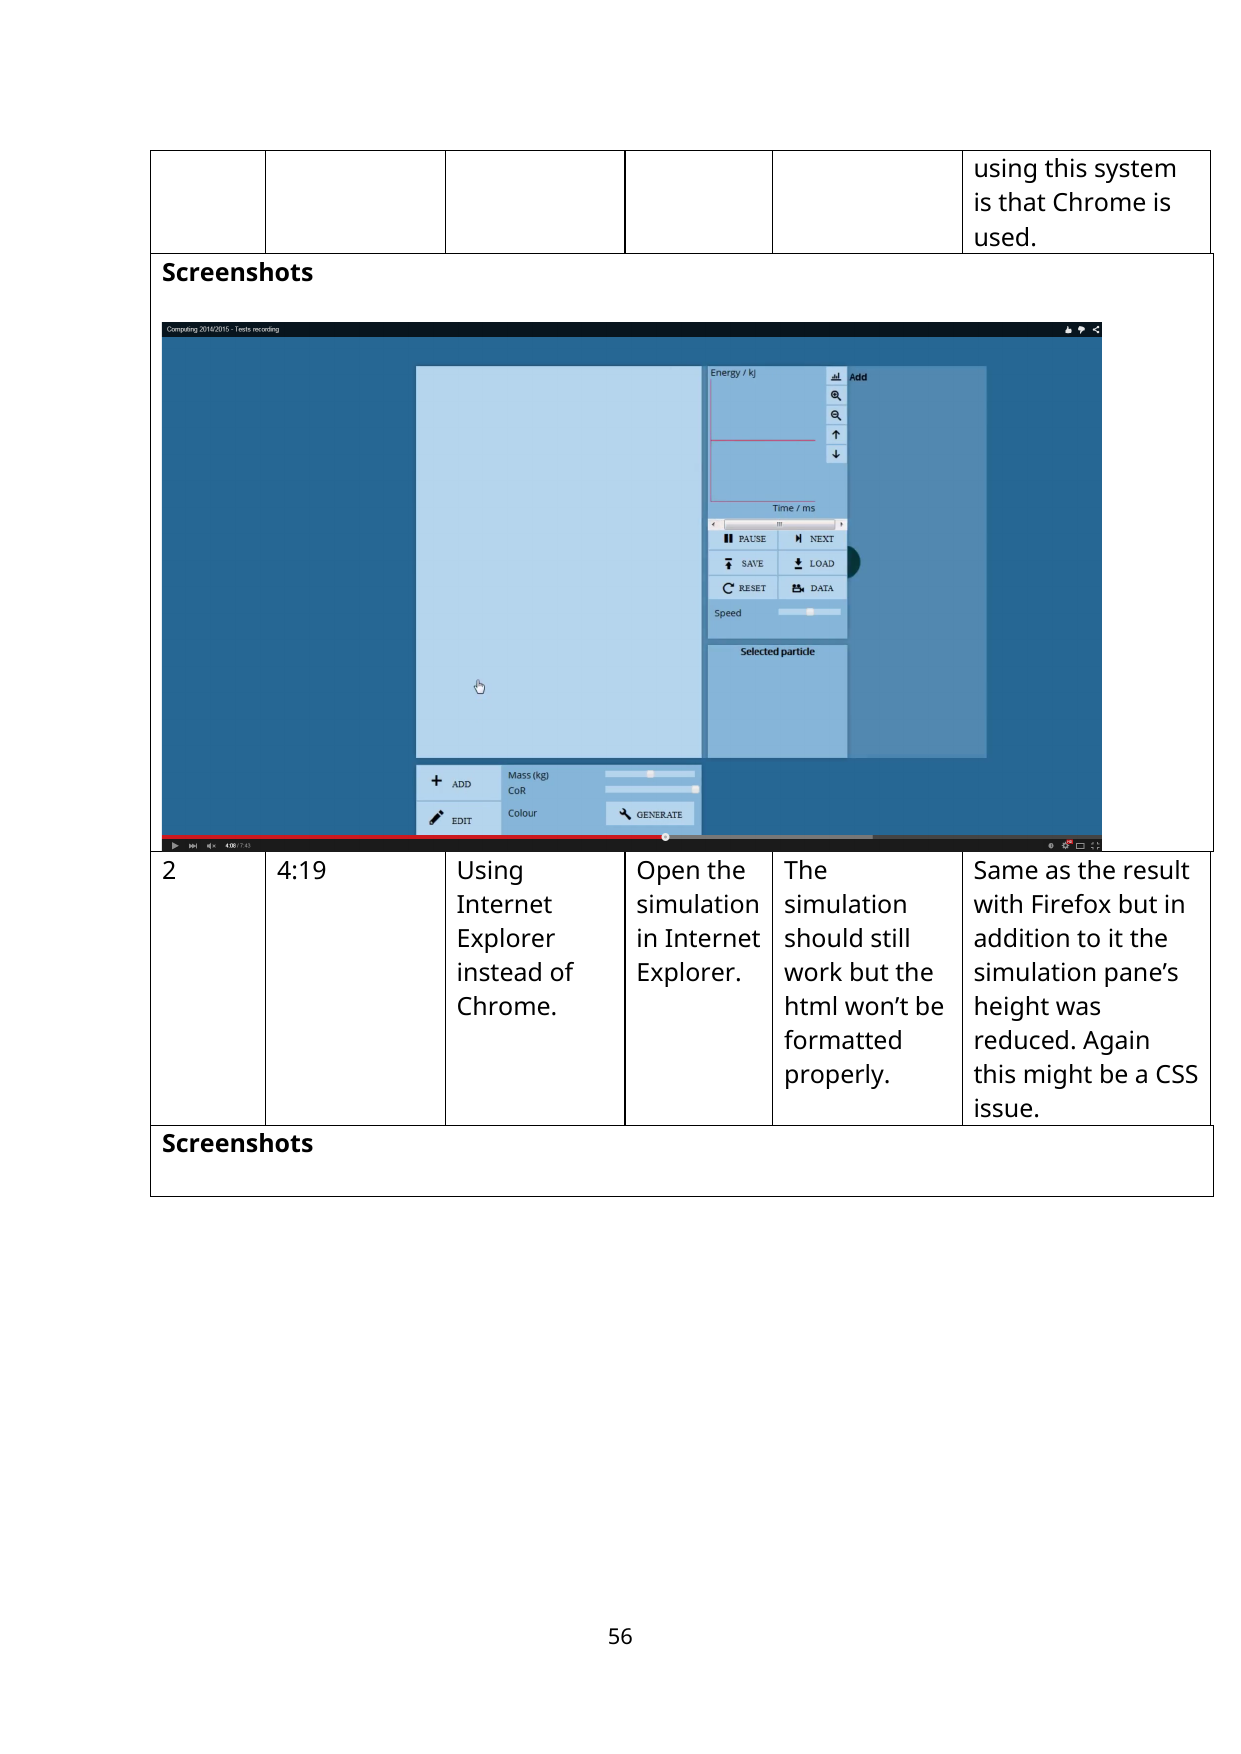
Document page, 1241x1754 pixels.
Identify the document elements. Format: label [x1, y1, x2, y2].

picture [161, 322, 1102, 852]
